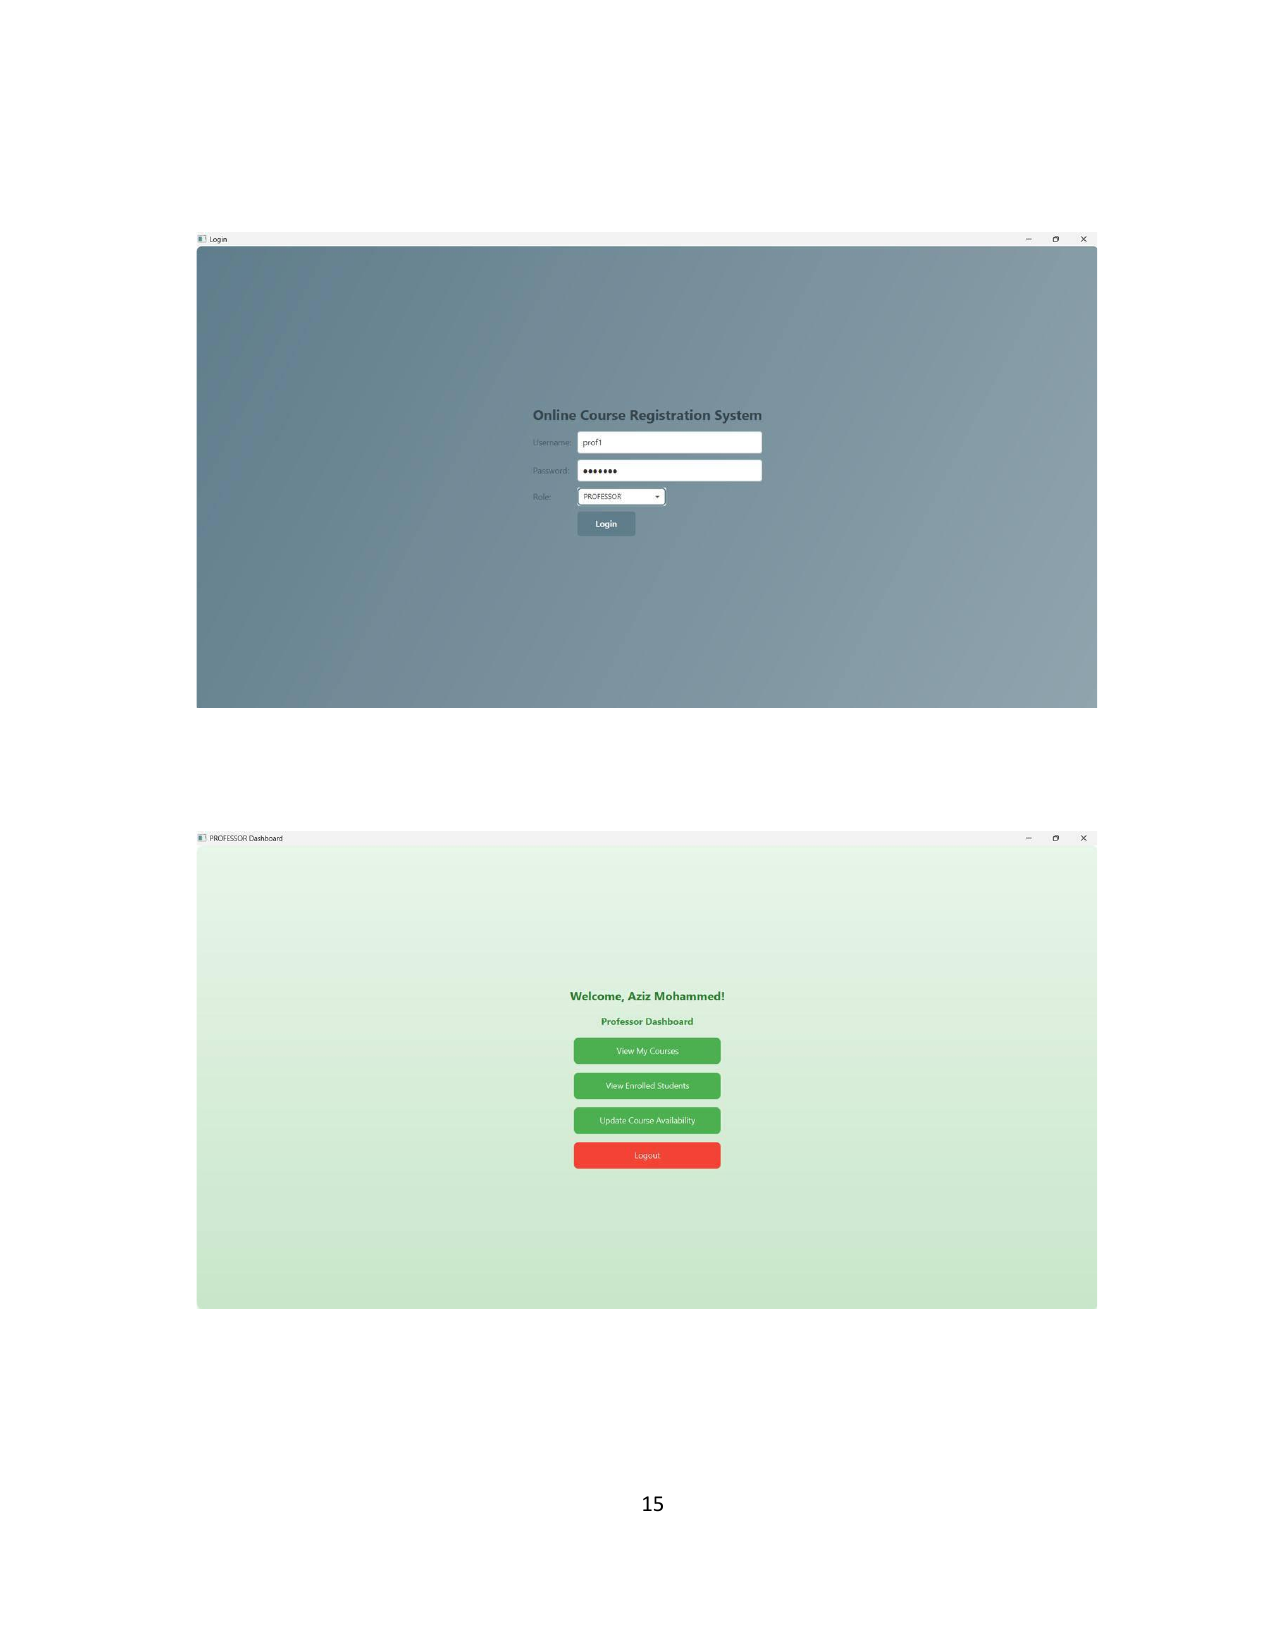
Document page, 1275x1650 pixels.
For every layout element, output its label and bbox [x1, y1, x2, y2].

picture [196, 831, 1098, 1309]
picture [196, 232, 1098, 708]
